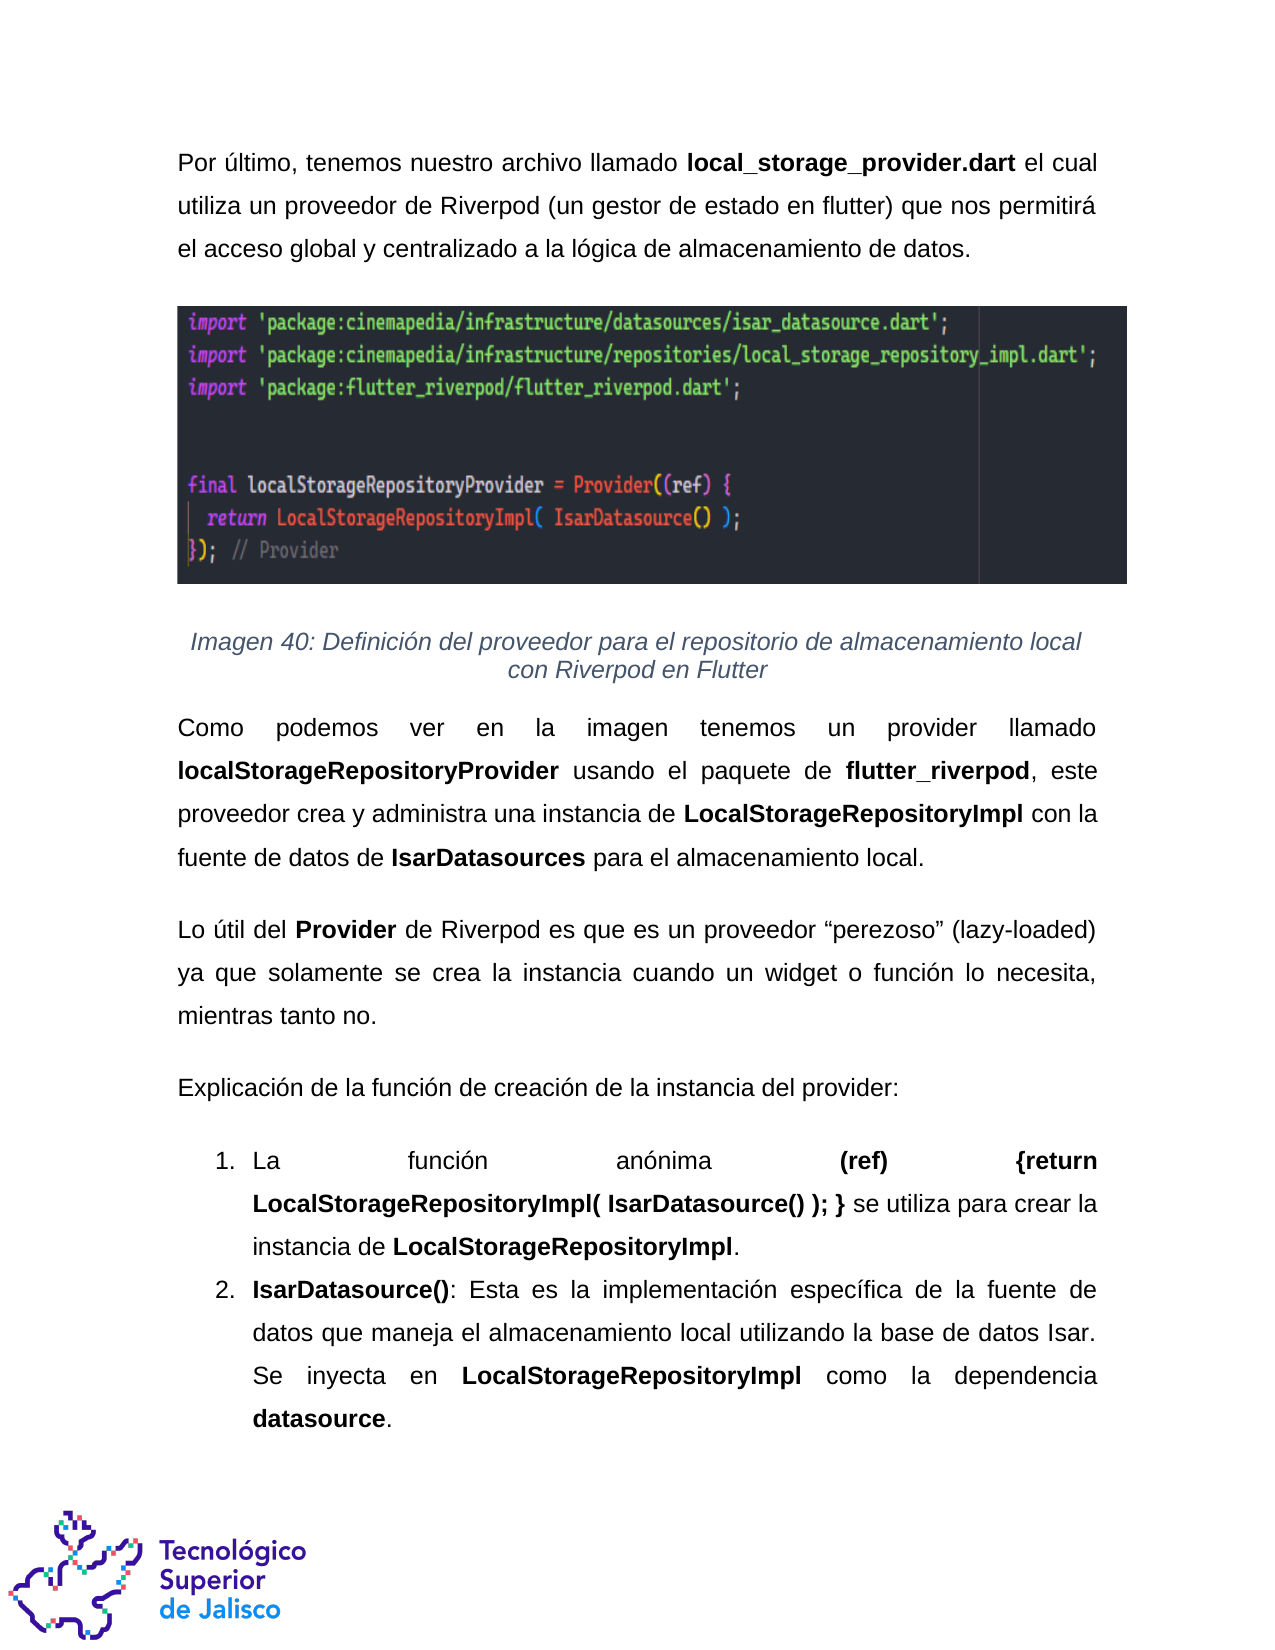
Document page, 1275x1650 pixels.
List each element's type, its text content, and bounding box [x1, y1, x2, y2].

list La función anónima (ref) {return LocalStorageRepositoryImpl( IsarDatasource() ); } se utiliza para crear la instancia de LocalStorageRepositoryImpl. [215, 1146, 1098, 1261]
text Como podemos ver en la imagen tenemos un provider llamado localStorageRepositoryProvider usando el paquete de flutter_riverpod, este proveedor crea y administra una instancia de LocalStorageRepositoryImpl con la fuente de datos de IsarDatasources para el almacenamiento local. [177, 713, 1098, 871]
text Imagen 40: Definición del proveedor para el repositorio de almacenamiento local con Riverpod en Flutter [177, 627, 1098, 684]
text Lo útil del Provider de Riverpod es que es un proveedor “perezoso” (lazy-loaded) ya que solamente se crea la instancia cuando un widget o función lo necesita, mientras tanto no. [177, 915, 1098, 1030]
text Explicación de la función de creación de la instancia del provider: [177, 1073, 1098, 1102]
list IsarDatasource(): Esta es la implementación específica de la fuente de datos que maneja el almacenamiento local utilizando la base de datos Isar. Se inyecta en LocalStorageRepositoryImpl como la dependencia datasource. [215, 1275, 1098, 1433]
picture [1, 1503, 313, 1647]
picture [177, 306, 1127, 584]
text Por último, tenemos nuestro archivo llamado local_storage_provider.dart el cual utiliza un proveedor de Riverpod (un gestor de estado en flutter) que nos permitirá el acceso global y centralizado a la lógica de almacenamiento de datos. [177, 148, 1098, 263]
